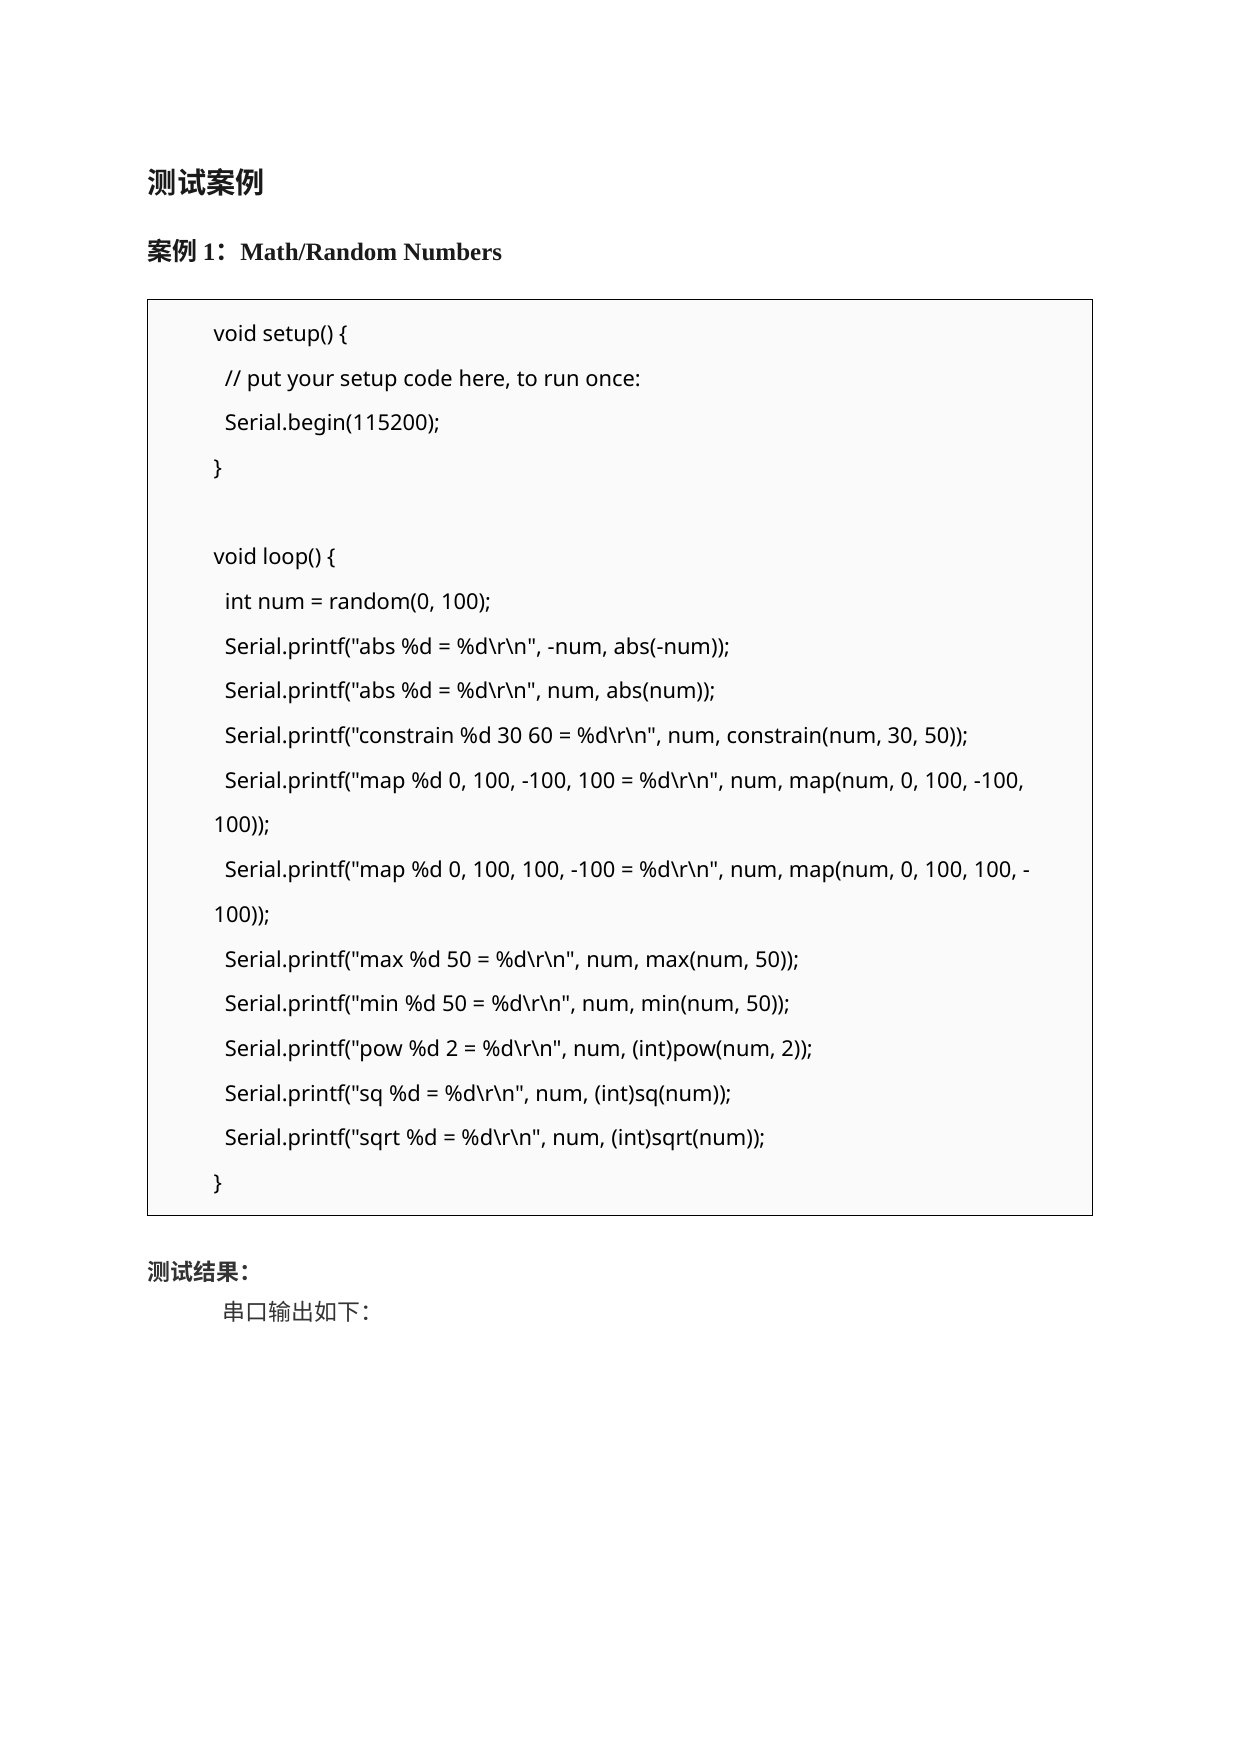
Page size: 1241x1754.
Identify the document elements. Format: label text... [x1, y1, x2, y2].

subtitle 测试案例 [148, 159, 1093, 202]
text 测试结果： [148, 1254, 1093, 1287]
subtitle 案例1：Math/Random Numbers [148, 231, 1093, 268]
text 串口输出如下： [148, 1294, 1093, 1327]
